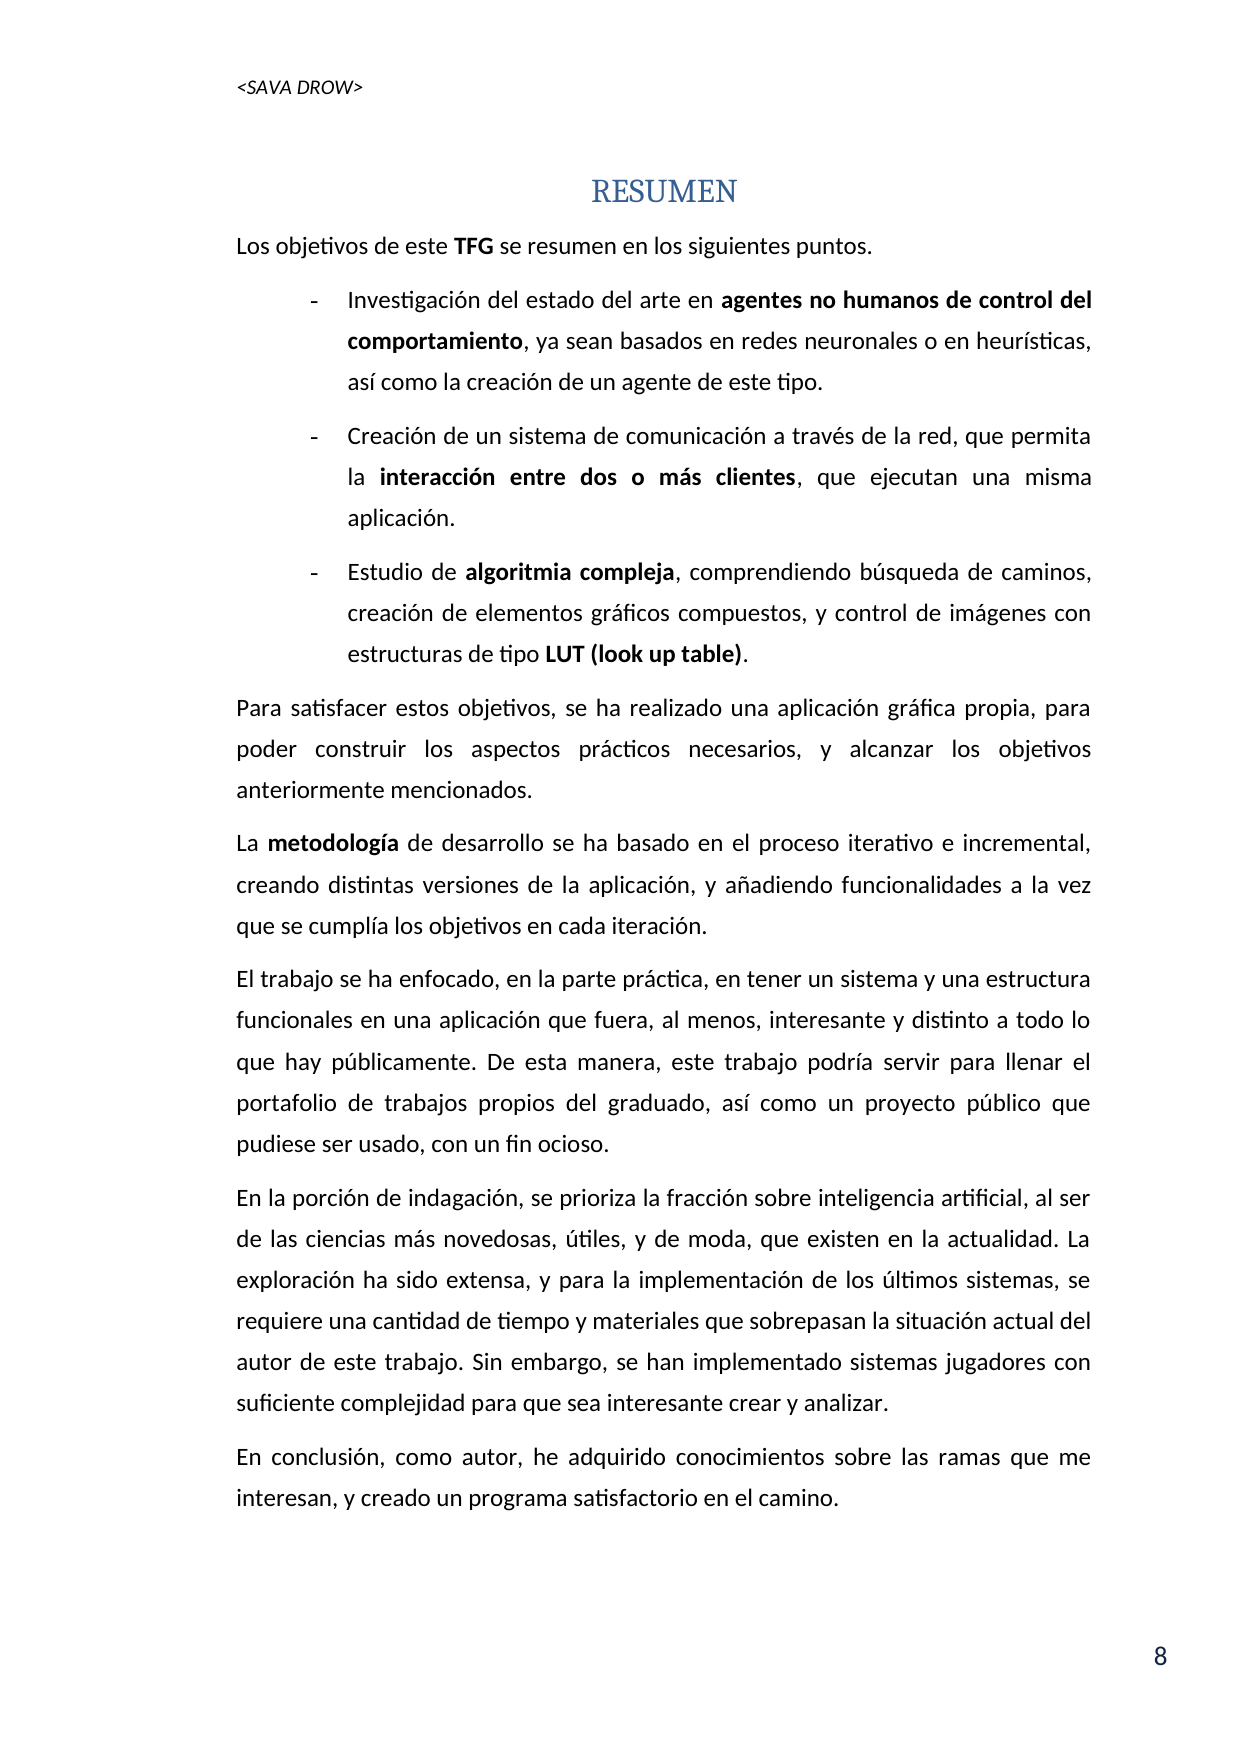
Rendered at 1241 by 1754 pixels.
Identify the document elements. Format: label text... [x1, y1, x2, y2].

text La metodología de desarrollo se ha basado en el proceso iterativo e incremental, creando distintas versiones de la aplicación, y añadiendo funcionalidades a la vez que se cumplía los objetivos en cada iteración. [236, 828, 1092, 940]
text En la porción de indagación, se prioriza la fracción sobre inteligencia artificial, al ser de las ciencias más novedosas, útiles, y de moda, que existen en la actualidad. La exploración ha sido extensa, y para la implementación de los últimos sistemas, se requiere una cantidad de tiempo y materiales que sobrepasan la situación actual del autor de este trabajo. Sin embargo, se han implementado sistemas jugadores con suficiente complejidad para que sea interesante crear y analizar. [236, 1182, 1092, 1418]
text El trabajo se ha enfocado, en la parte práctica, en tener un sistema y una estructura funcionales en una aplicación que fuera, al menos, interesante y distinto a todo lo que hay públicamente. De esta manera, este trabajo podría servir para llenar el portafolio de trabajos propios del graduado, así como un proyecto público que pudiese ser usado, con un fin ocioso. [236, 963, 1092, 1159]
list Creación de un sistema de comunicación a través de la red, que permita la interacción entre dos o más clientes, que ejecutan una misma aplicación. [310, 420, 1092, 533]
text En conclusión, como autor, he adquirido conocimientos sobre las ramas que me interesan, y creado un programa satisfactorio en el camino. [236, 1441, 1092, 1513]
text Los objetivos de este TFG se resumen en los siguientes puntos. [236, 230, 1092, 261]
list Estudio de algoritmia compleja, comprendiendo búsqueda de caminos, creación de elementos gráficos compuestos, y control de imágenes con estructuras de tipo LUT (look up table). [310, 556, 1092, 668]
text Para satisfacer estos objetivos, se ha realizado una aplicación gráfica propia, para poder construir los aspectos prácticos necesarios, y alcanzar los objetivos anteriormente mencionados. [236, 692, 1092, 804]
subtitle RESUMEN [236, 173, 1092, 211]
list Investigación del estado del arte en agentes no humanos de control del comportamiento, ya sean basados en redes neuronales o en heurísticas, así como la creación de un agente de este tipo. [310, 284, 1092, 397]
